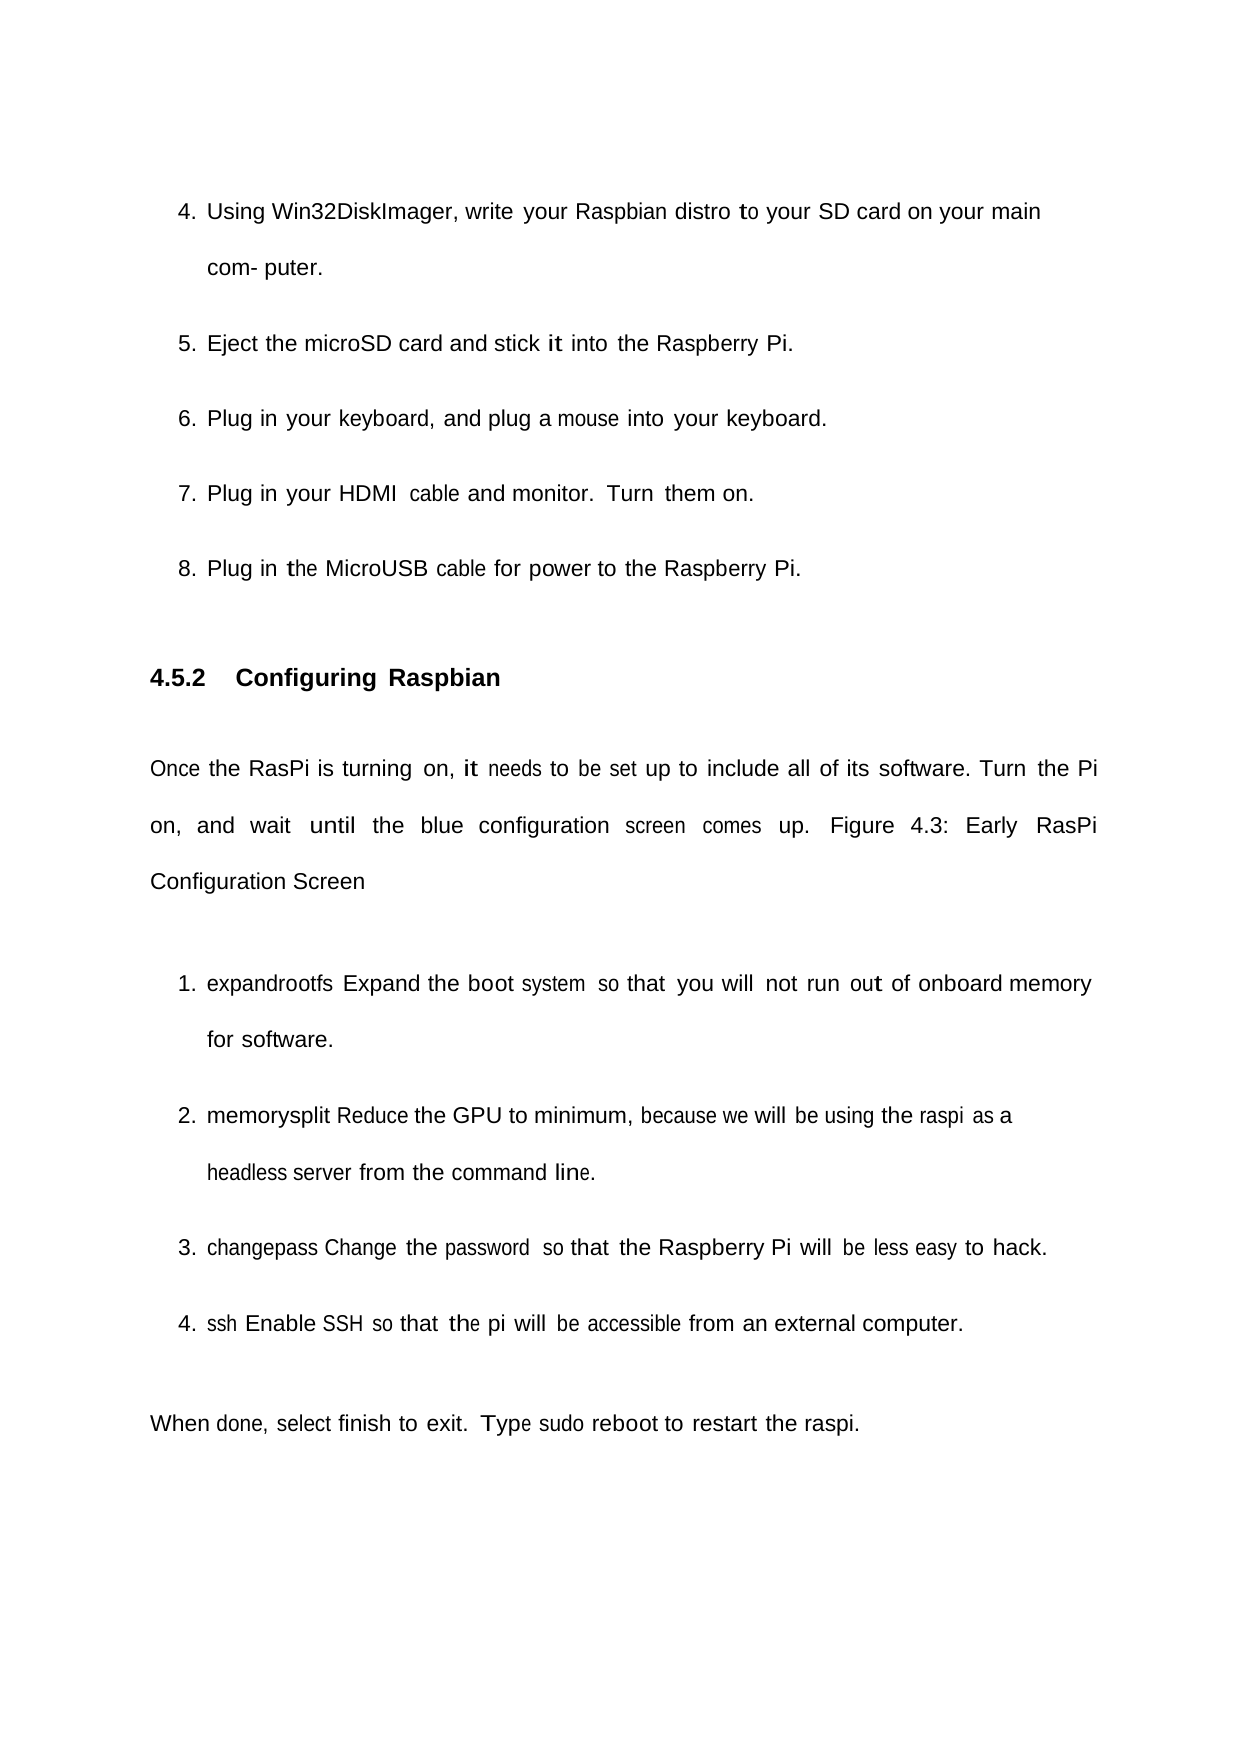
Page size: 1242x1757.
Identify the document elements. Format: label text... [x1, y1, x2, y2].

text 3. changepass Change the password so that the Raspberry Pi will be less easy to hack. [178, 1234, 1106, 1261]
text 1. expandrootfs Expand the boot system so that you will not run out of onboard memory for software. [178, 970, 1098, 1052]
text Once the RasPi is turning on, it needs to be set up to include all of its software. Turn the Pi on, and wait until the blue configuration screen comes up. Figure 4.3: Early RasPi Configuration Screen [150, 755, 1098, 894]
text 6. Plug in your keyboard, and plug a mouse into your keyboard. [178, 405, 1106, 431]
text 5. Eject the microSD card and stick it into the Raspberry Pi. [178, 330, 1106, 356]
text 7. Plug in your HDMI cable and monitor. Turn them on. [178, 480, 1106, 506]
text 4. ssh Enable SSH so that the pi will be accessible from an external computer. When done, select finish to exit. Type sudo reboot to restart the raspi. [150, 1309, 969, 1437]
text 4.5.2 Configuring Raspbian [150, 663, 508, 691]
text 4. Using Win32DiskImager, write your Raspbian distro to your SD card on your main com- puter. [178, 198, 1098, 280]
text 8. Plug in the MicroUSB cable for power to the Raspberry Pi. [178, 555, 1106, 582]
text 2. memorysplit Reduce the GPU to minimum, because we will be using the raspi as a headless server from the command line. [178, 1102, 1098, 1185]
